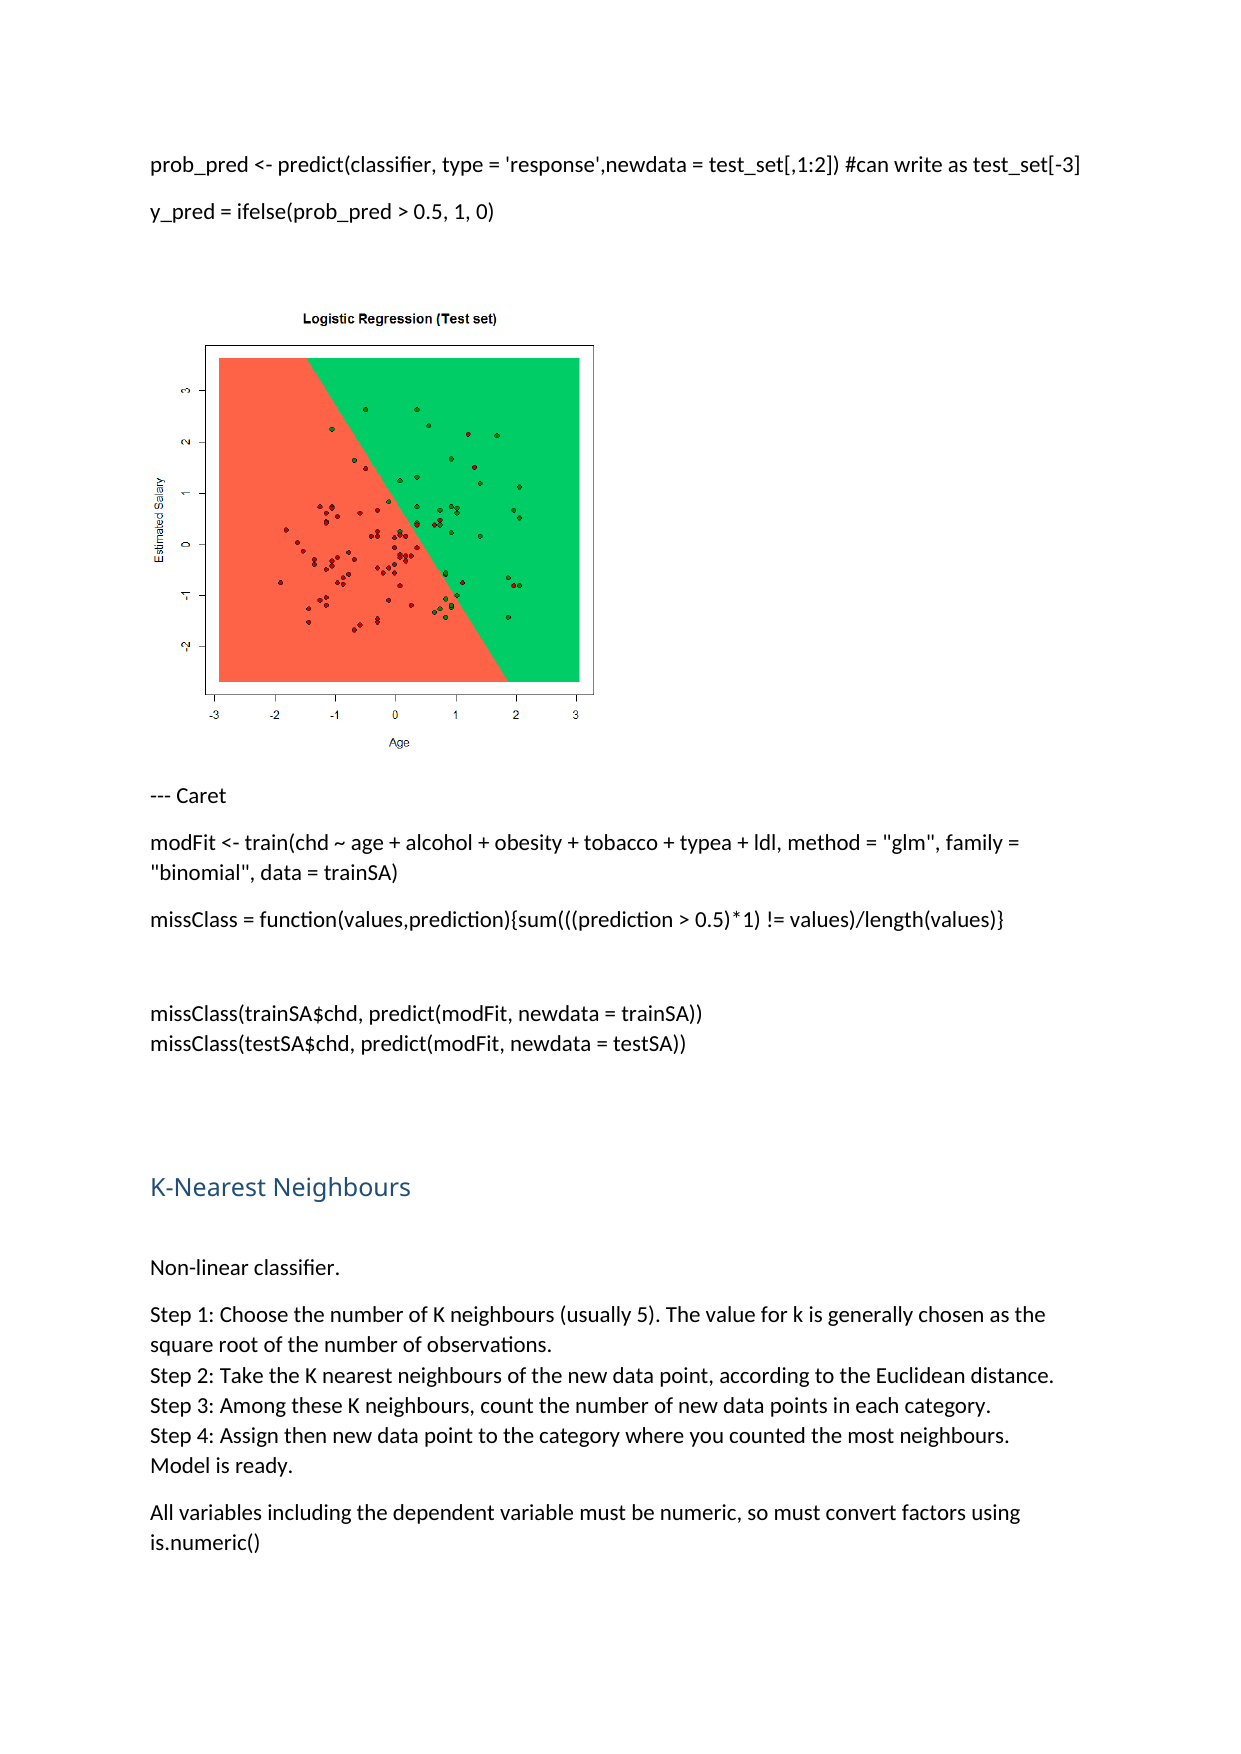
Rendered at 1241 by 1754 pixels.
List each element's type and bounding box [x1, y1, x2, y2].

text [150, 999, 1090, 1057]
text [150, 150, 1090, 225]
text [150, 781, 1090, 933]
picture [150, 290, 622, 763]
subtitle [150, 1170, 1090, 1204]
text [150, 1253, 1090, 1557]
